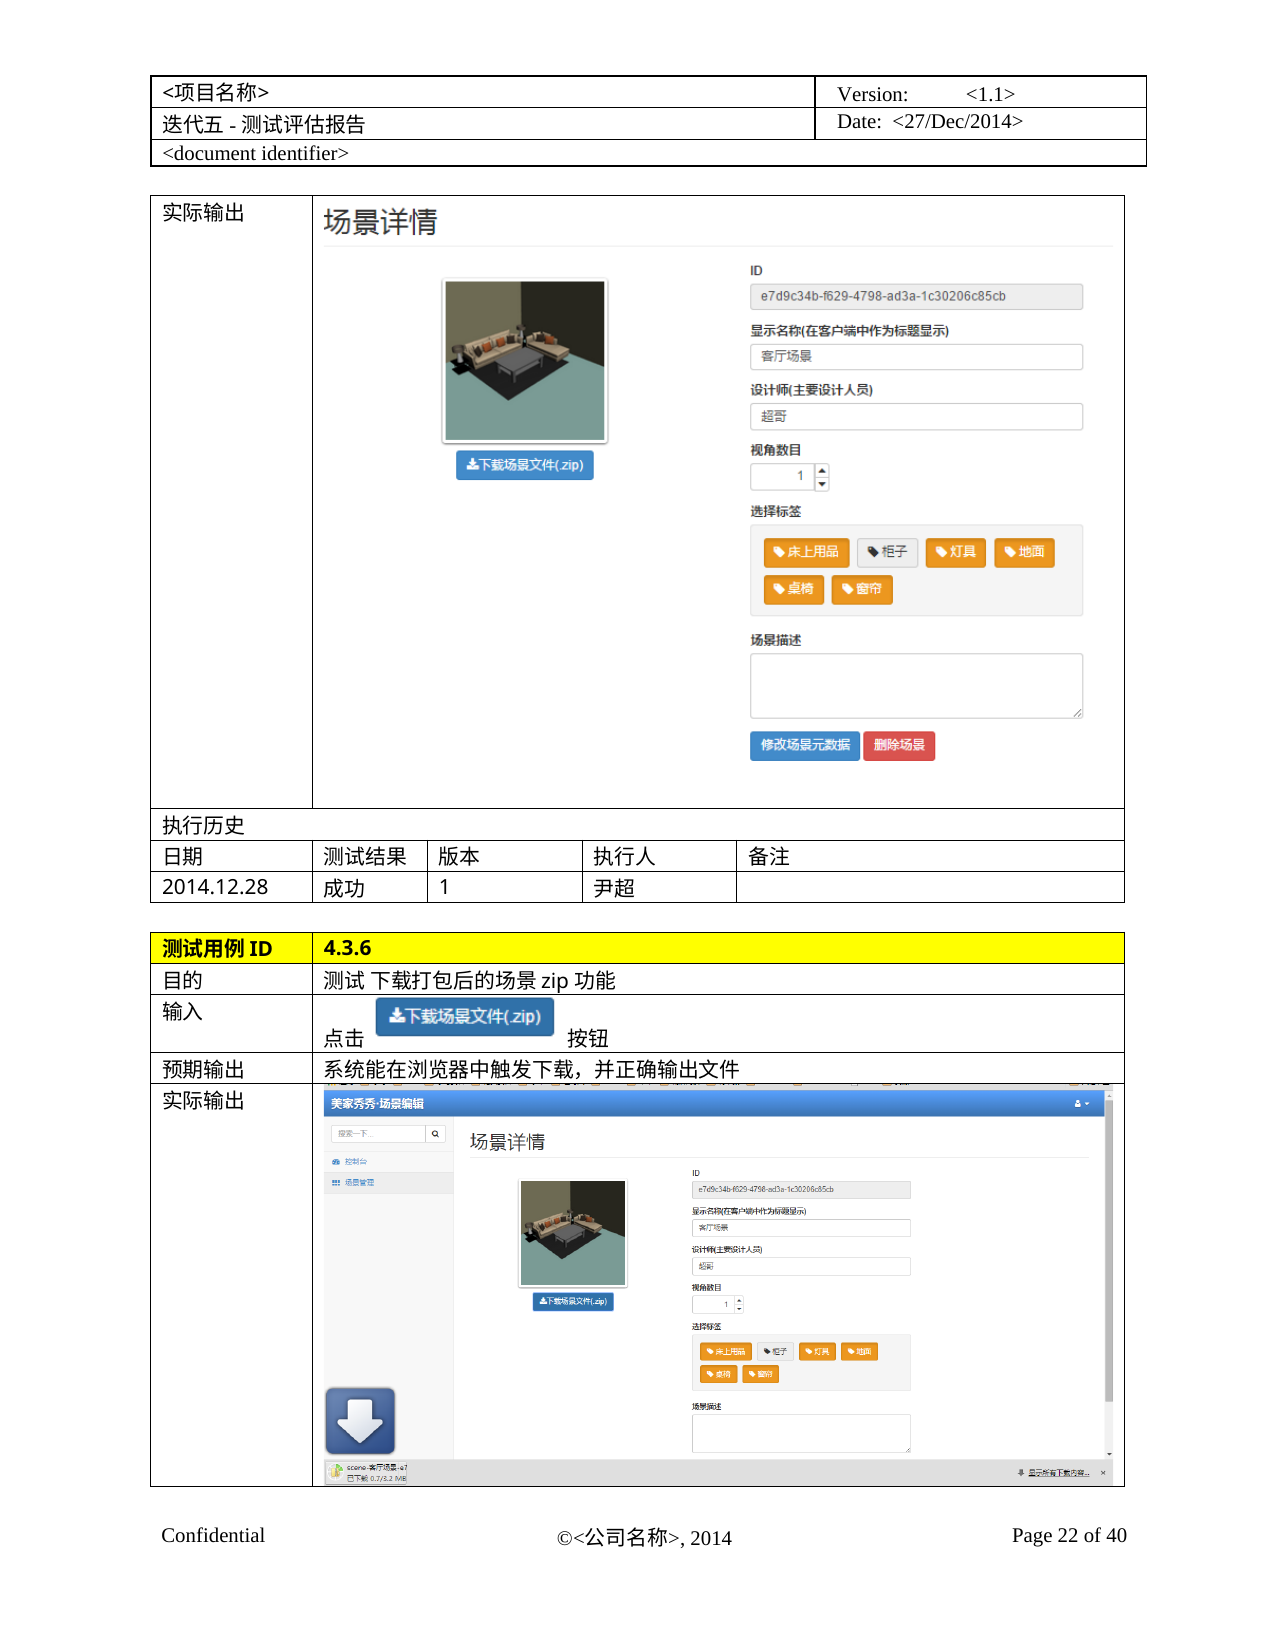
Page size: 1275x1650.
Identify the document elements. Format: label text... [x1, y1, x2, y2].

table_cell 点击按钮 [313, 995, 1124, 1052]
picture [323, 196, 1114, 780]
table_cell [313, 196, 1124, 808]
picture [323, 1084, 1114, 1486]
table_cell 执行人 [583, 841, 736, 871]
table_cell 测试 下载打包后的场景zip 功能 [313, 964, 1124, 994]
table_cell 输入 [151, 995, 312, 1052]
table_cell [737, 872, 1124, 902]
table_cell 预期输出 [151, 1053, 312, 1083]
table_cell 版本 [428, 841, 582, 871]
table_cell 日期 [151, 841, 312, 871]
table_cell 尹超 [583, 872, 736, 902]
table_cell [1114, 1084, 1124, 1486]
table_cell [313, 1084, 323, 1486]
table_cell 系统能在浏览器中触发下载，并正确输出文件 [313, 1053, 1124, 1083]
table_cell 实际输出 [151, 196, 312, 808]
table_cell 备注 [737, 841, 1124, 871]
table_cell 成功 [313, 872, 427, 902]
table_cell 2014.12.28 [151, 872, 312, 902]
picture [365, 995, 568, 1046]
table_cell 目的 [151, 964, 312, 994]
table_header 测试用例ID [151, 933, 312, 963]
table_cell 执行历史 [151, 809, 1124, 839]
table_cell 实际输出 [151, 1084, 312, 1486]
table_cell 测试结果 [313, 841, 427, 871]
table_cell 1 [428, 872, 582, 902]
table_header 4.3.6 [313, 933, 1124, 963]
